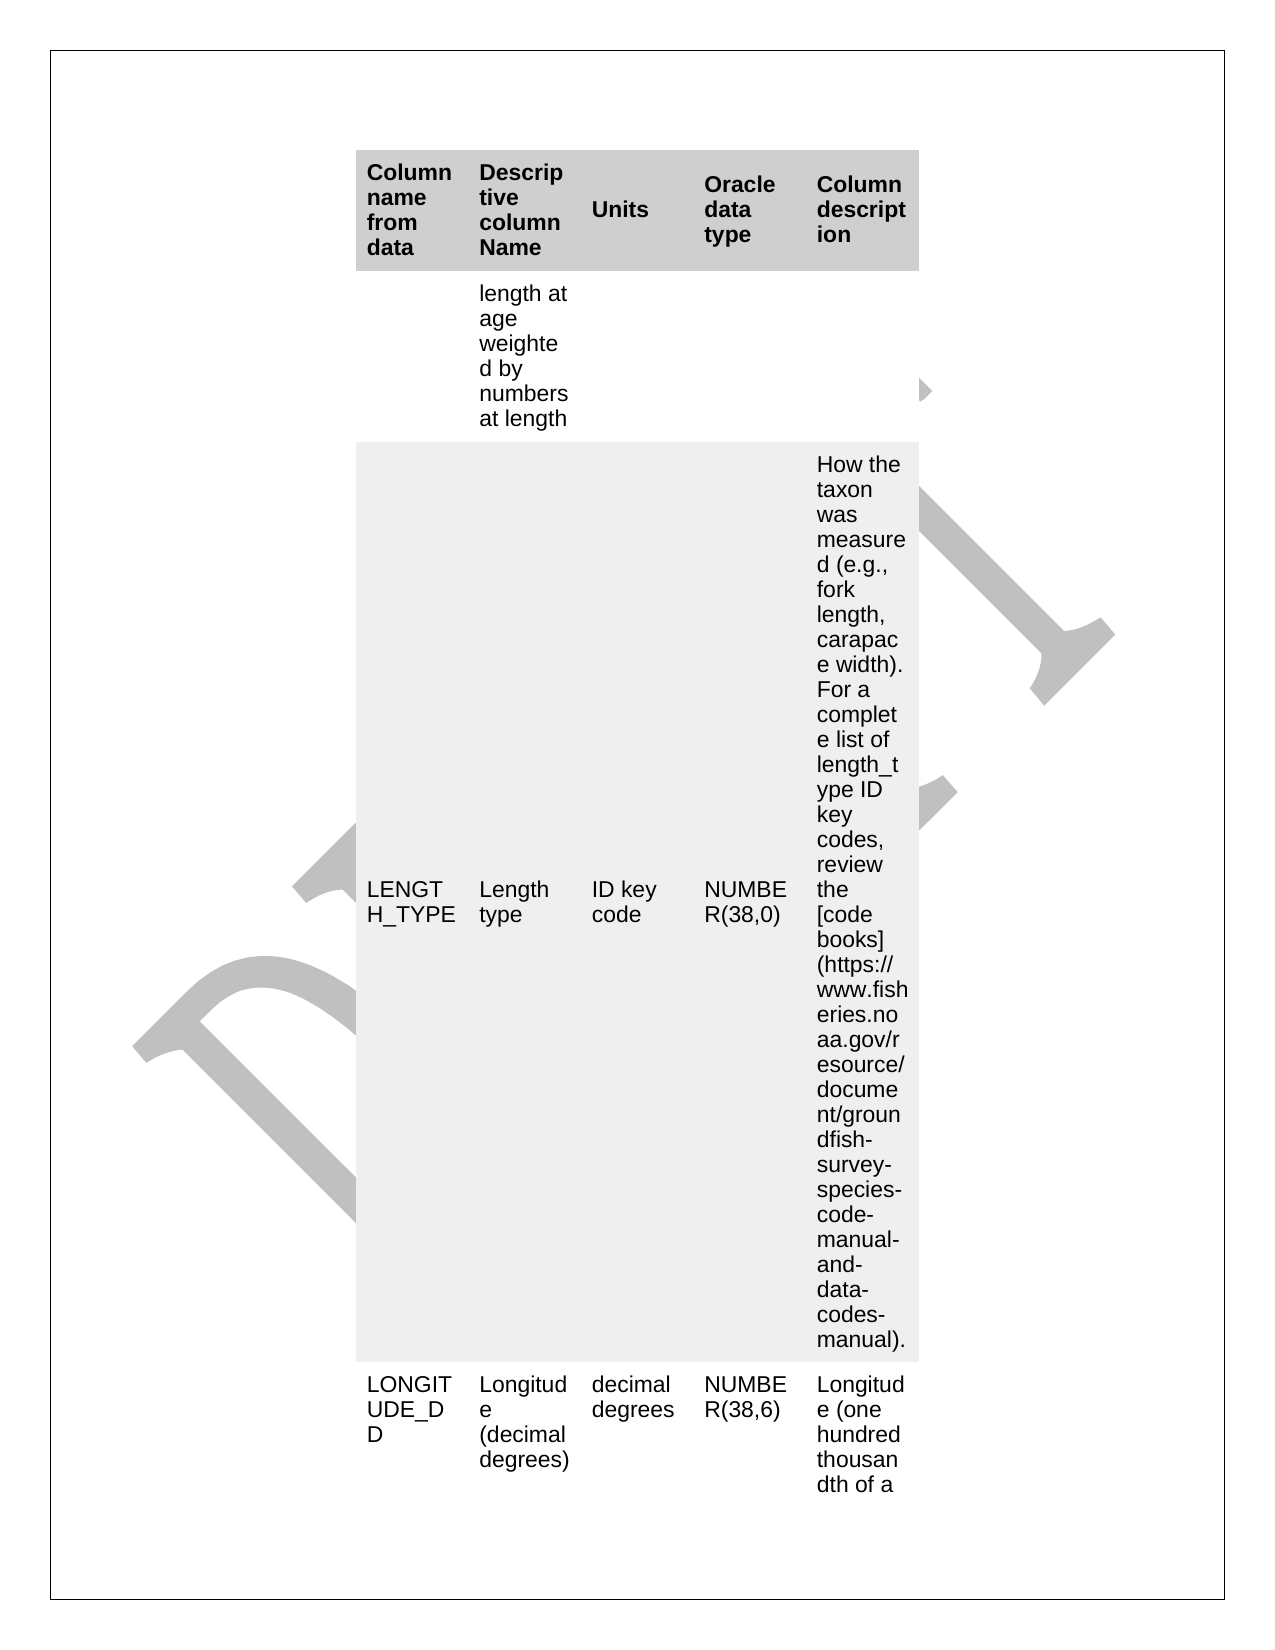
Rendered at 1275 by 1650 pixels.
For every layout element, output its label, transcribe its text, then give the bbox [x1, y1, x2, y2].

table_header Column description [806, 150, 919, 271]
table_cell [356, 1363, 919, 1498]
table_header Units [581, 150, 694, 271]
table_header Oracle data type [694, 150, 806, 271]
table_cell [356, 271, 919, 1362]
table_header Column name from data [356, 150, 469, 271]
table_header Descriptive column Name [469, 150, 581, 271]
